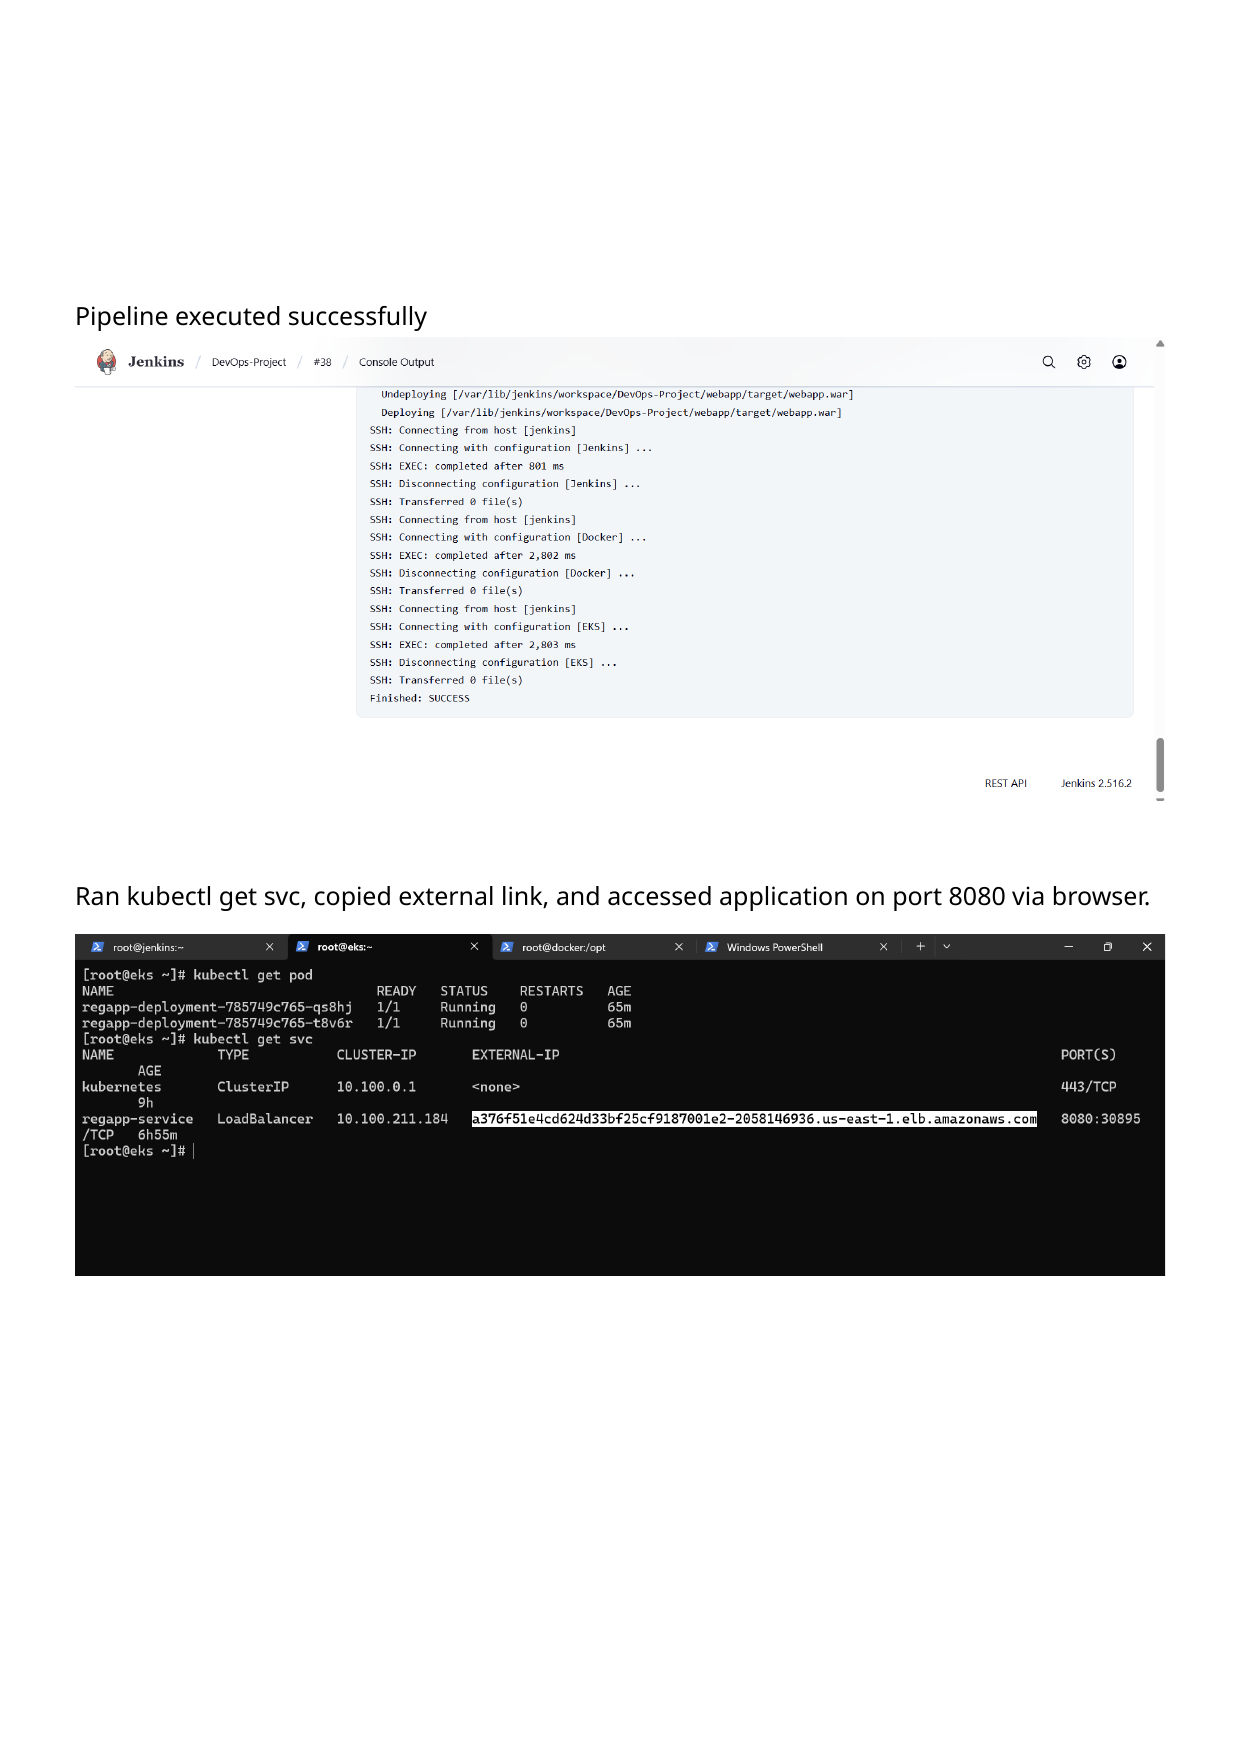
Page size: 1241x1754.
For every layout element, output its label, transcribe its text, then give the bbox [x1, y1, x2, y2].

picture [75, 934, 1166, 1276]
text Ran kubectl get svc, copied external link, and accessed application on port 8080 via browser. [75, 878, 1165, 912]
text Pipeline executed successfully [75, 298, 1165, 337]
picture [75, 337, 1166, 801]
